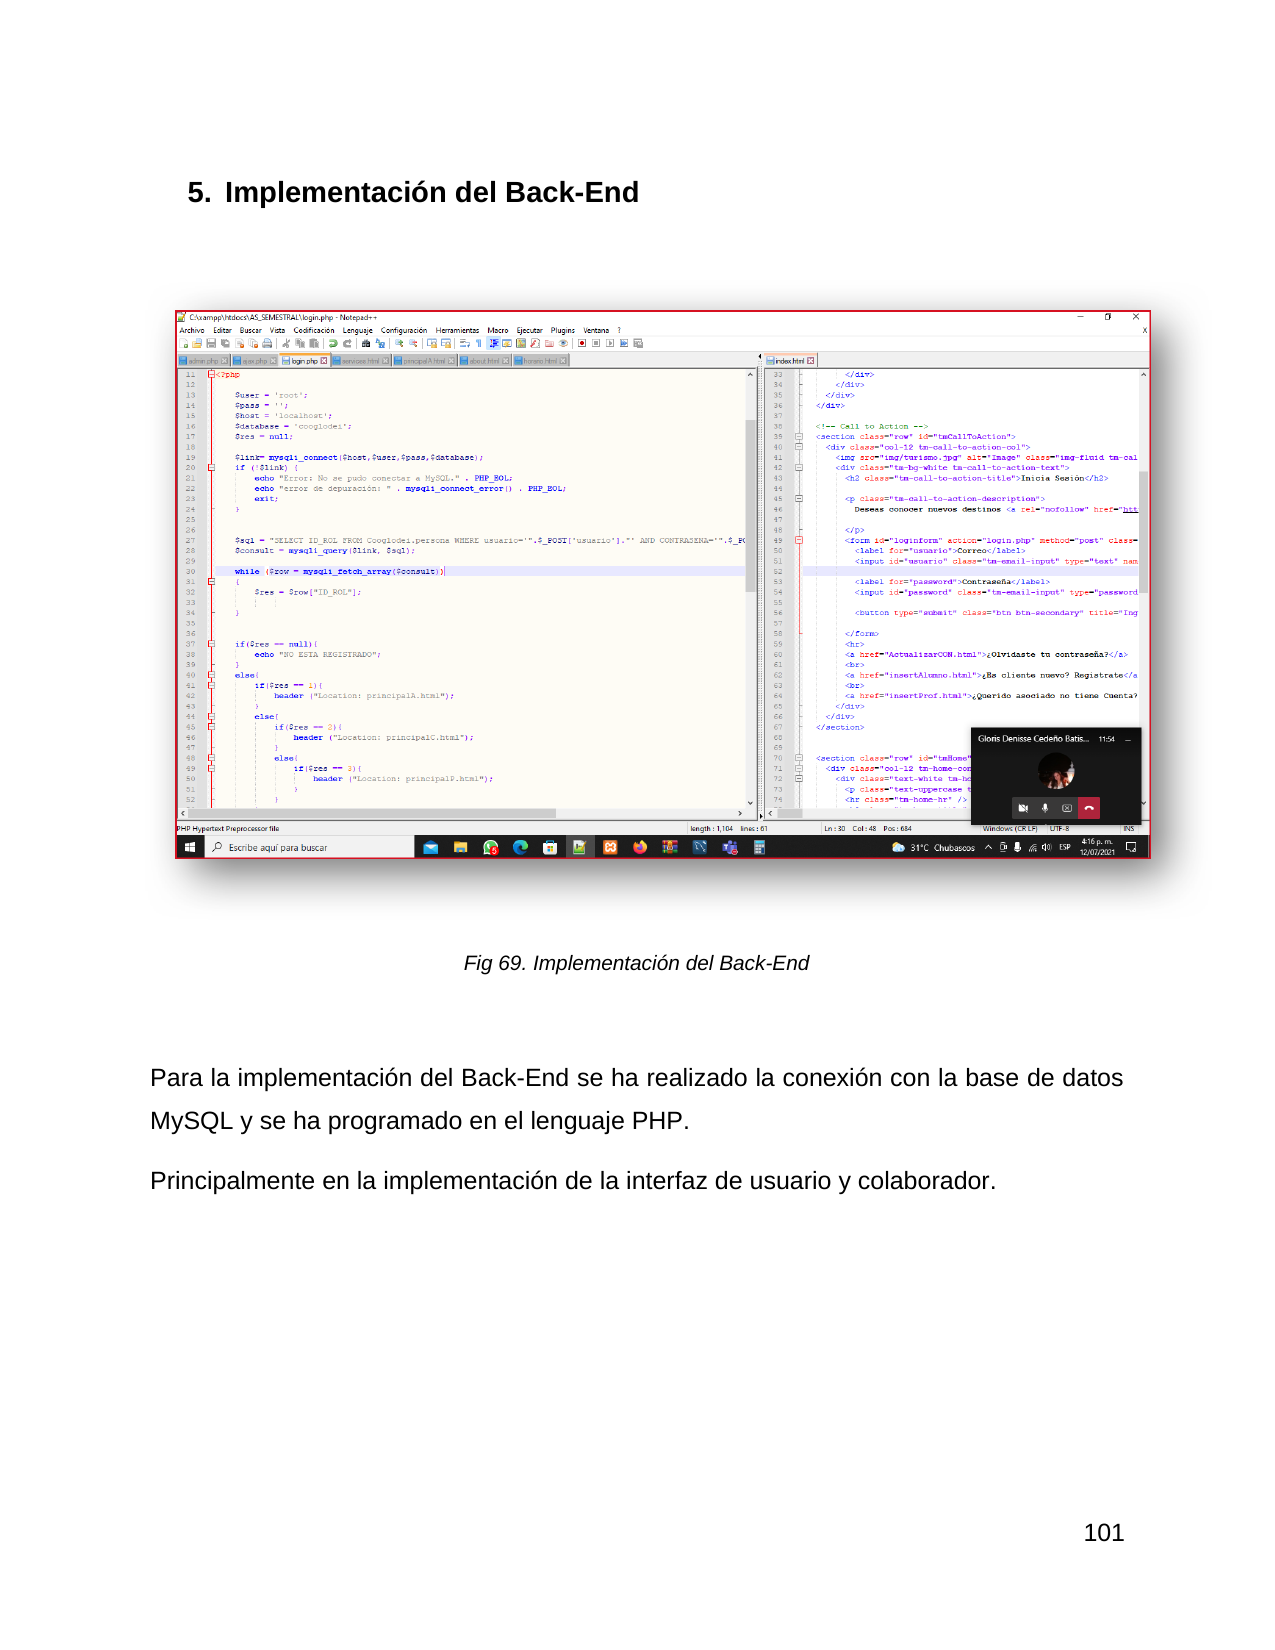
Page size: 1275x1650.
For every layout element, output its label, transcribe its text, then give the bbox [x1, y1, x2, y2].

text Fig 69. Implementación del Back-End [150, 951, 1125, 974]
subtitle Implementación del Back-End [187, 175, 1125, 208]
text Principalmente en la implementación de la interfaz de usuario y colaborador. [150, 1166, 1125, 1195]
text Para la implementación del Back-End se ha realizado la conexión con la base de datos MySQL y se ha programado en el lenguaje PHP. [150, 1063, 1125, 1135]
picture [175, 310, 1151, 859]
